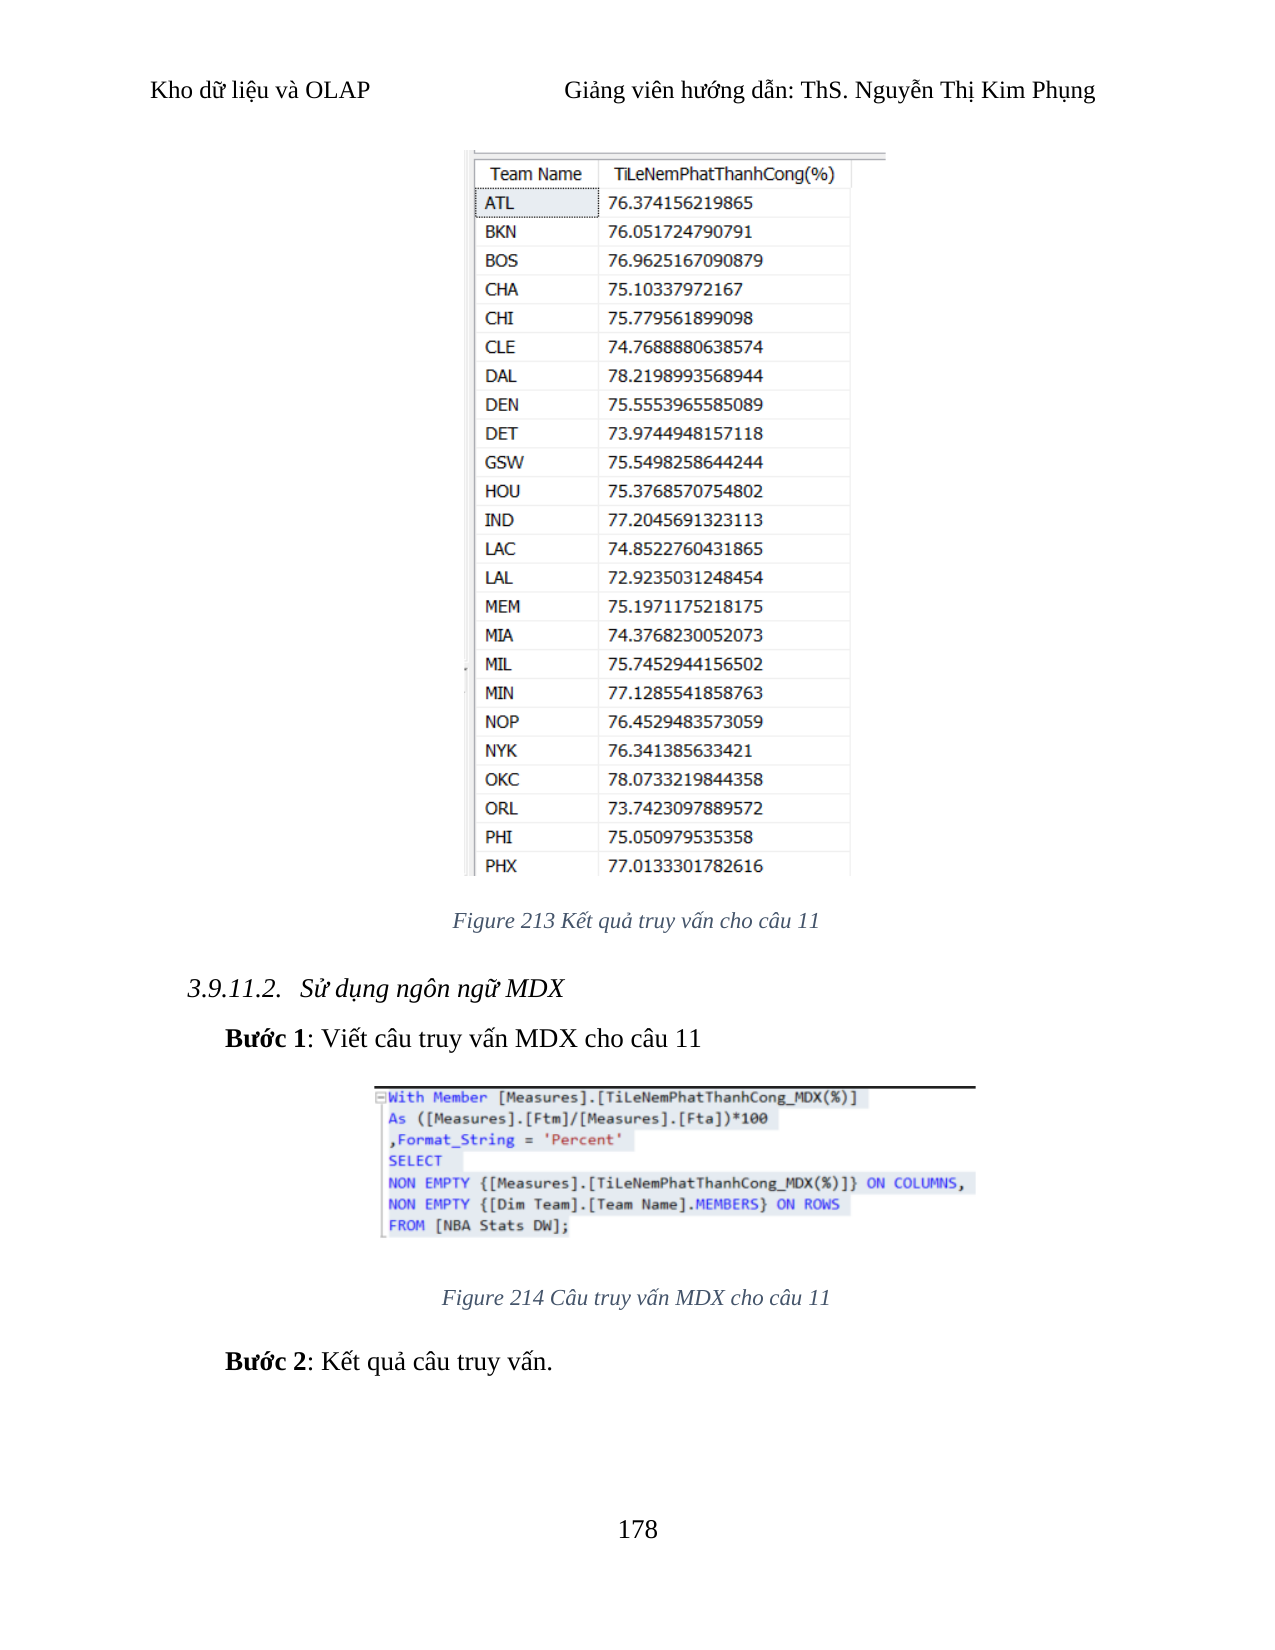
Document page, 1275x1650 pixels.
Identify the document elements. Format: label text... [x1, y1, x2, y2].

text Bước 1: Viết câu truy vấn MDX cho câu 11 [187, 1023, 1125, 1054]
text Bước 2: Kết quả câu truy vấn. [187, 1345, 1125, 1376]
picture [464, 150, 886, 876]
list Sử dụng ngôn ngữ MDX [187, 972, 1125, 1003]
text Figure 214 Câu truy vấn MDX cho câu 11 [150, 1284, 1125, 1311]
text Figure 213 Kết quả truy vấn cho câu 11 [150, 907, 1125, 934]
picture [374, 1086, 976, 1253]
